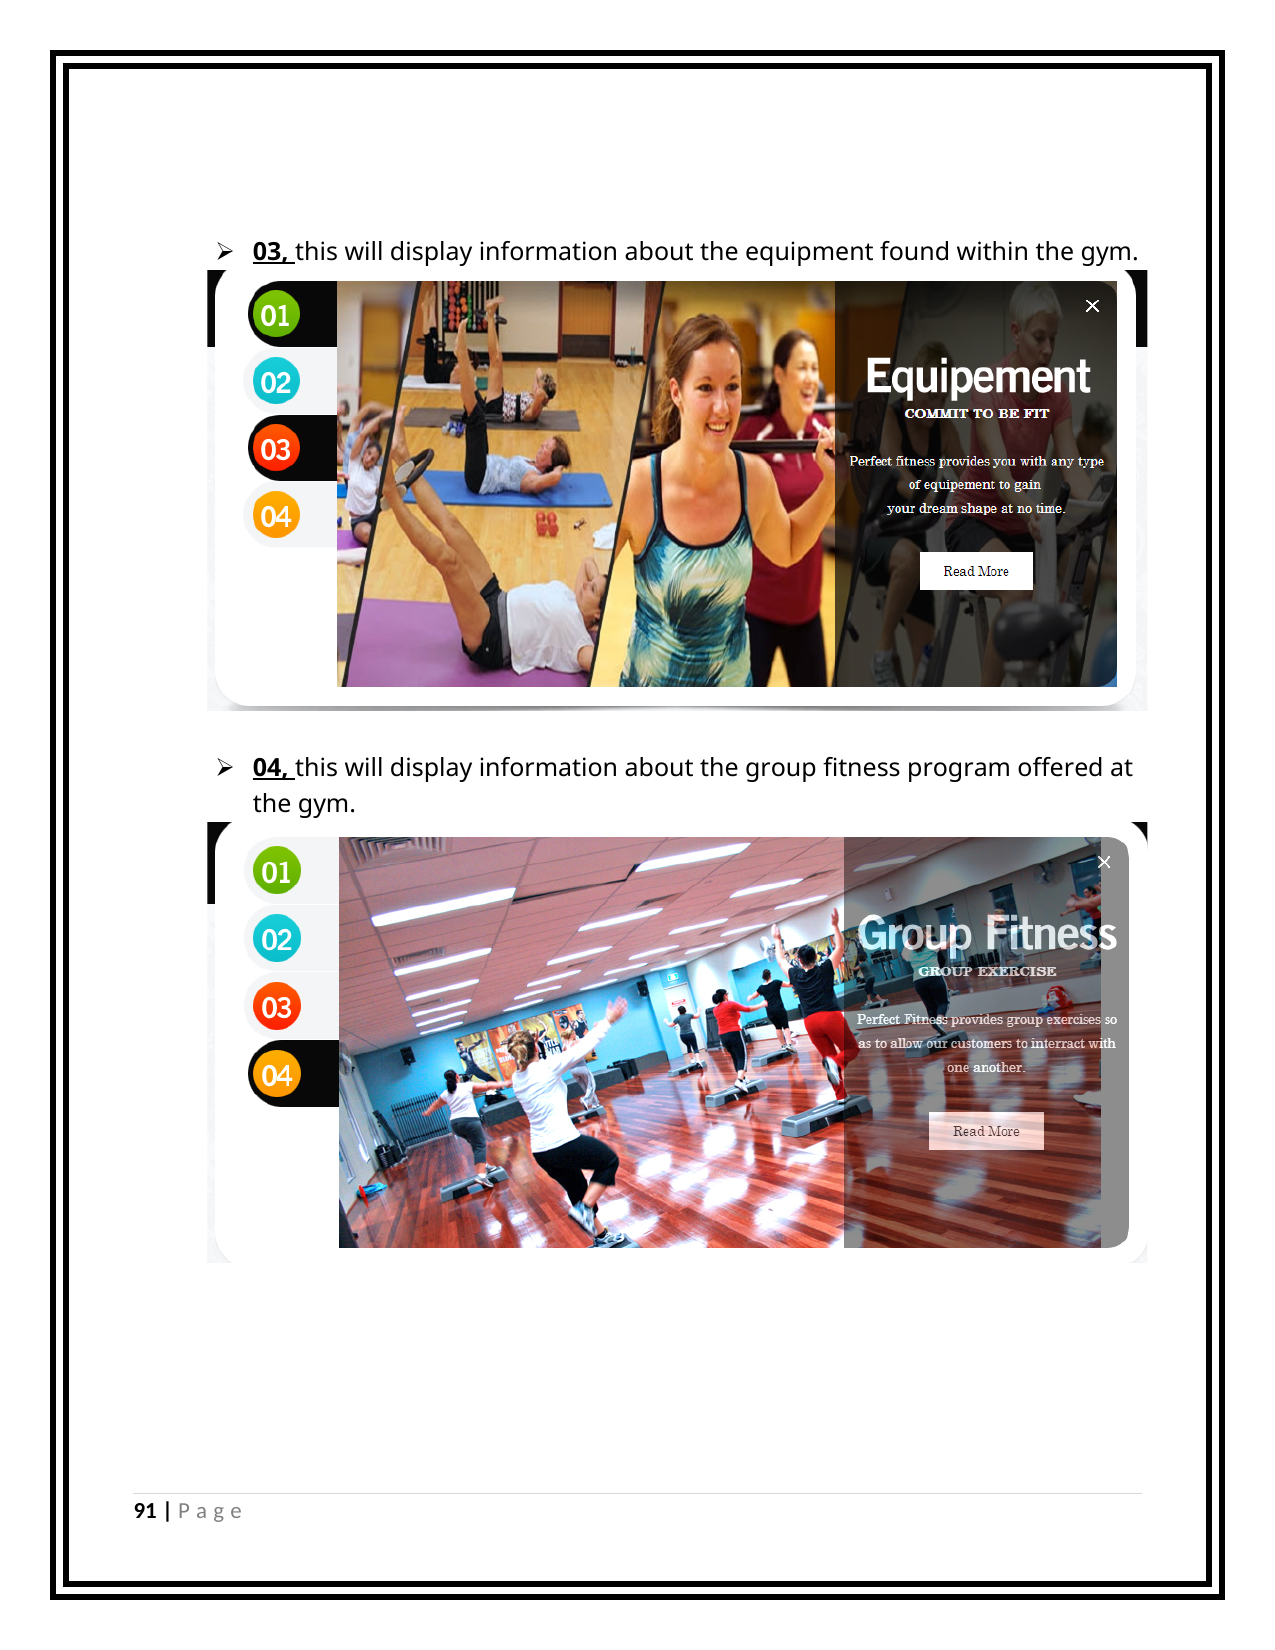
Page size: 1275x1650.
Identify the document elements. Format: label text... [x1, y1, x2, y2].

picture [207, 822, 1148, 1263]
picture [207, 270, 1148, 711]
list 03, this will display information about the equipment found within the gym. [215, 233, 1142, 267]
list 04, this will display information about the group fitness program offered at the gym. [215, 749, 1142, 820]
